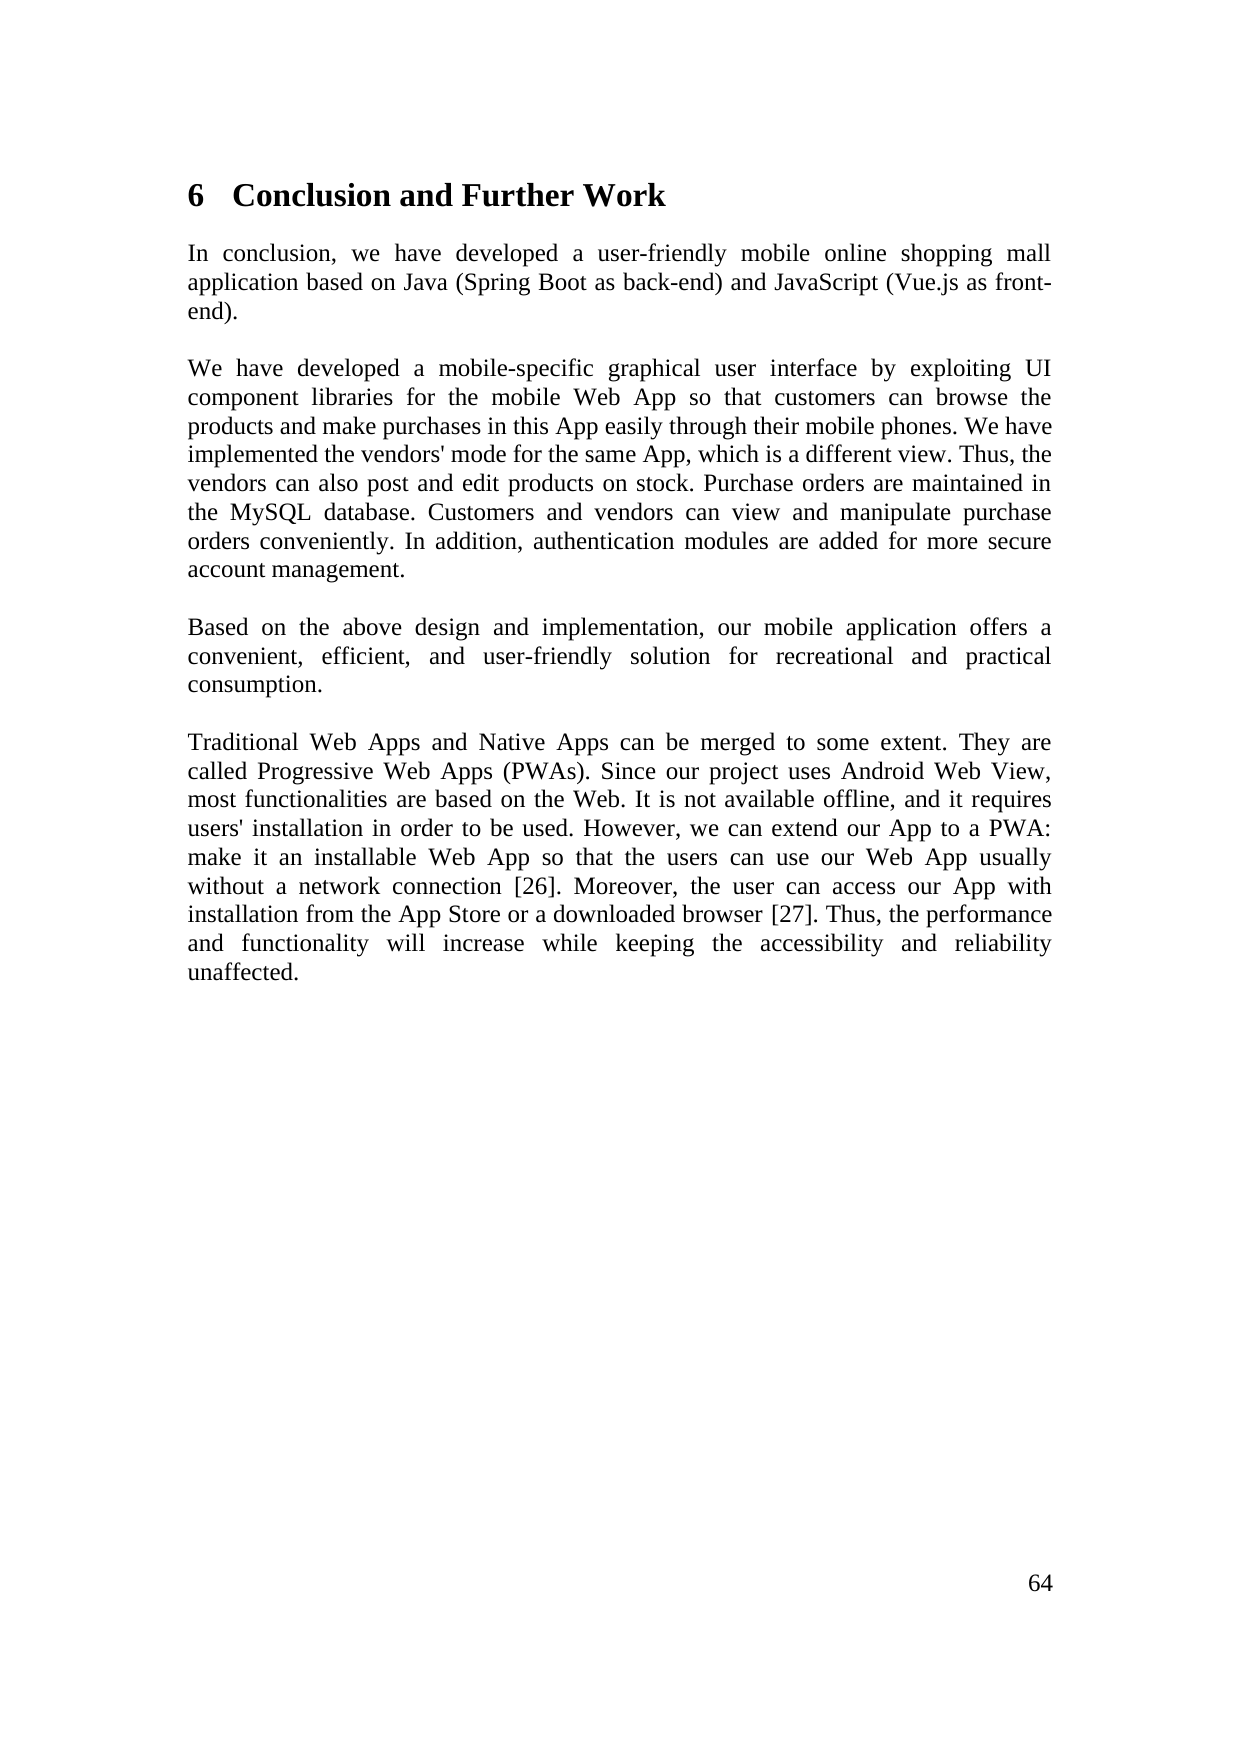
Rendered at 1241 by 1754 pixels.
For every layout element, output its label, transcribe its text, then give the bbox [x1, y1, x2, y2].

list Based on the above design and implementation, our mobile application offers a convenient, efficient, and user-friendly solution for recreational and practical consumption. [187, 612, 1053, 698]
list We have developed a mobile-specific graphical user interface by exploiting UI component libraries for the mobile Web App so that customers can browse the products and make purchases in this App easily through their mobile phones. We have implemented the vendors' mode for the same App, which is a different view. Thus, the vendors can also post and edit products on stock. Purchase orders are maintained in the MySQL database. Customers and vendors can view and manipulate purchase orders conveniently. In addition, authentication modules are added for more secure account management. [187, 353, 1053, 583]
list In conclusion, we have developed a user-friendly mobile online shopping mall application based on Java (Spring Boot as back-end) and JavaScript (Vue.js as front-end). [187, 238, 1053, 324]
list Traditional Web Apps and Native Apps can be merged to some extent. They are called Progressive Web Apps (PWAs). Since our project uses Android Web View, most functionalities are based on the Web. It is not available offline, and it requires users' installation in order to be used. However, we can extend our App to a PWA: make it an installable Web App so that the users can use our Web App usually without a network connection . Moreover, the user can access our App with installation from the App Store or a downloaded browser . Thus, the performance and functionality will increase while keeping the accessibility and reliability unaffected. [187, 727, 1053, 986]
subtitle Conclusion and Further Work [187, 175, 1053, 213]
